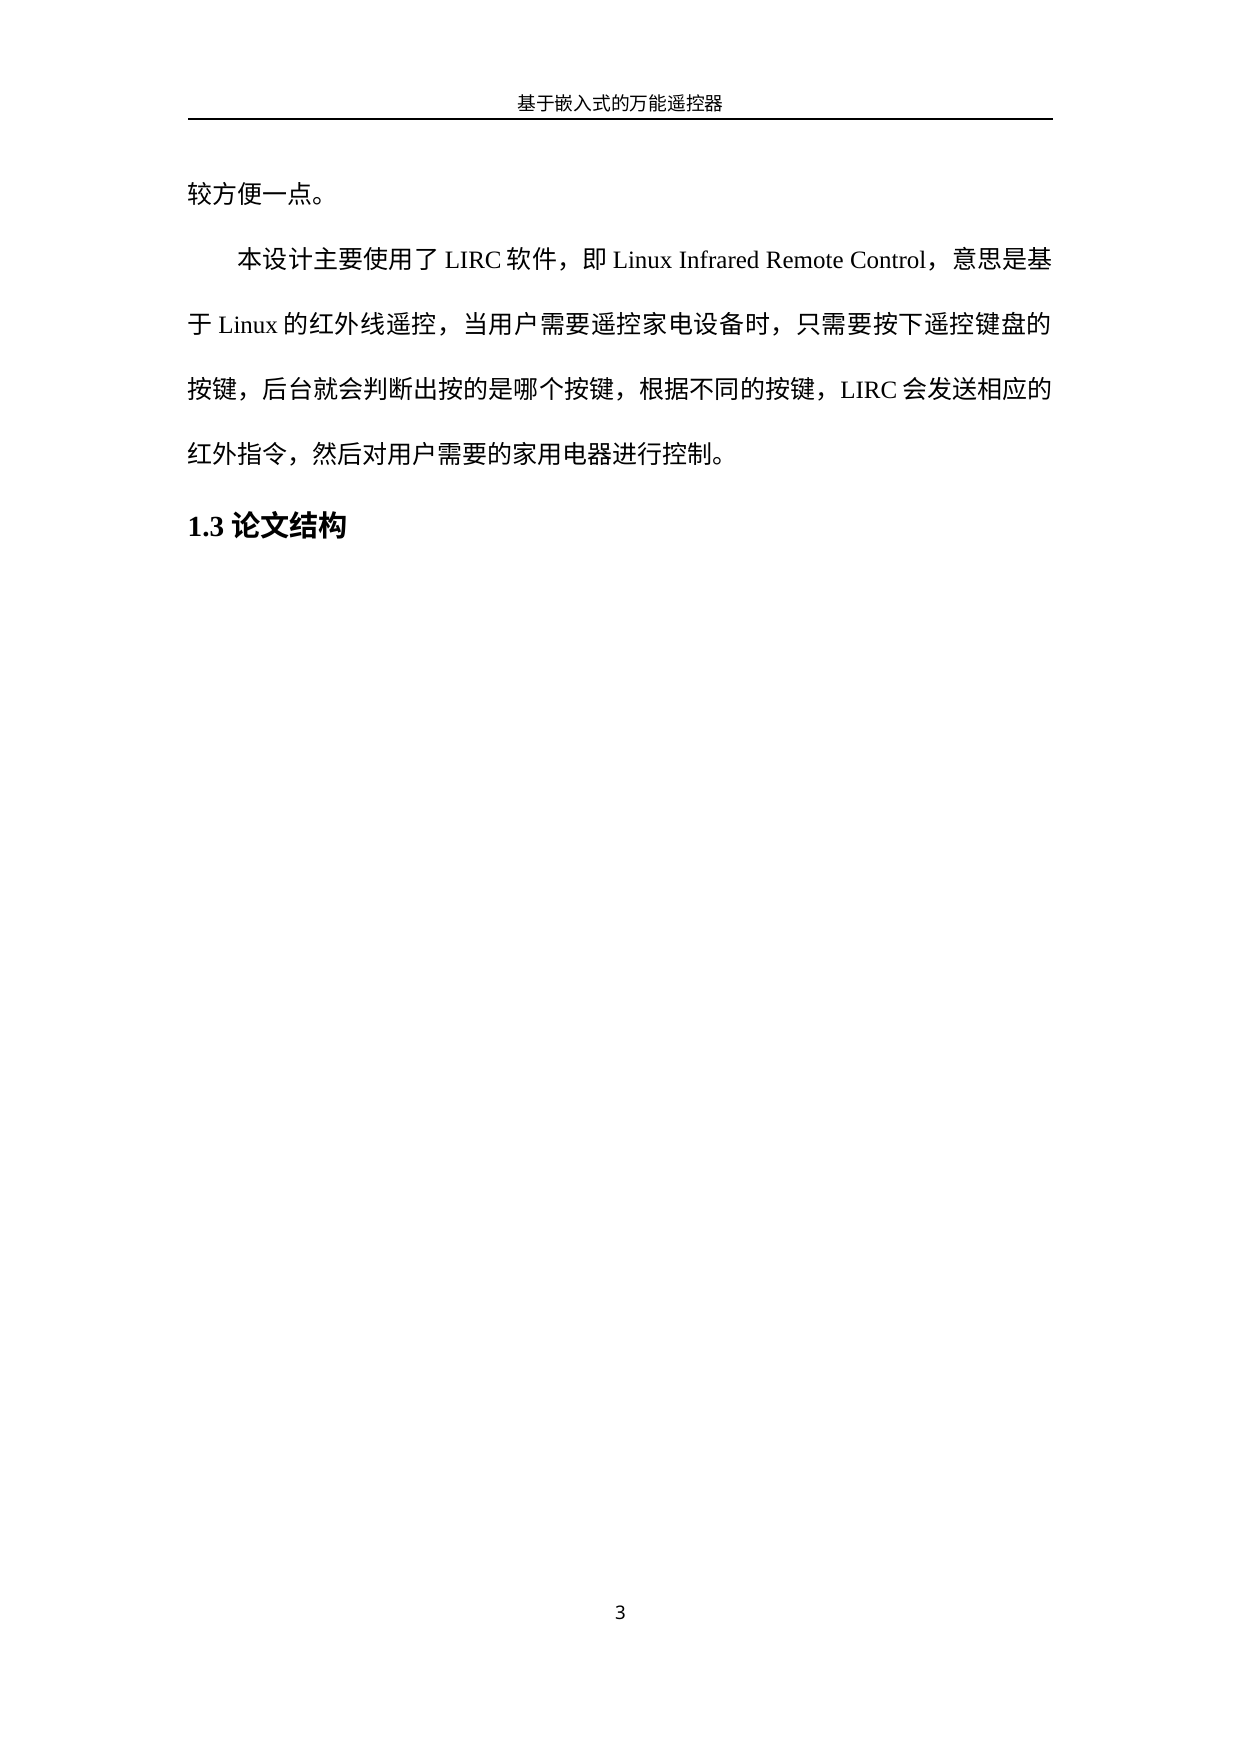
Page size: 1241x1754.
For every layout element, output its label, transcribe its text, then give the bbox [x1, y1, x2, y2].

text 本设计主要使用了LIRC软件，即Linux Infrared Remote Control，意思是基于Linux的红外线遥控，当用户需要遥控家电设备时，只需要按下遥控键盘的按键，后台就会判断出按的是哪个按键，根据不同的按键，LIRC会发送相应的红外指令，然后对用户需要的家用电器进行控制。 [187, 225, 1053, 485]
subtitle 1.3 论文结构 [187, 491, 1053, 556]
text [187, 160, 1053, 225]
